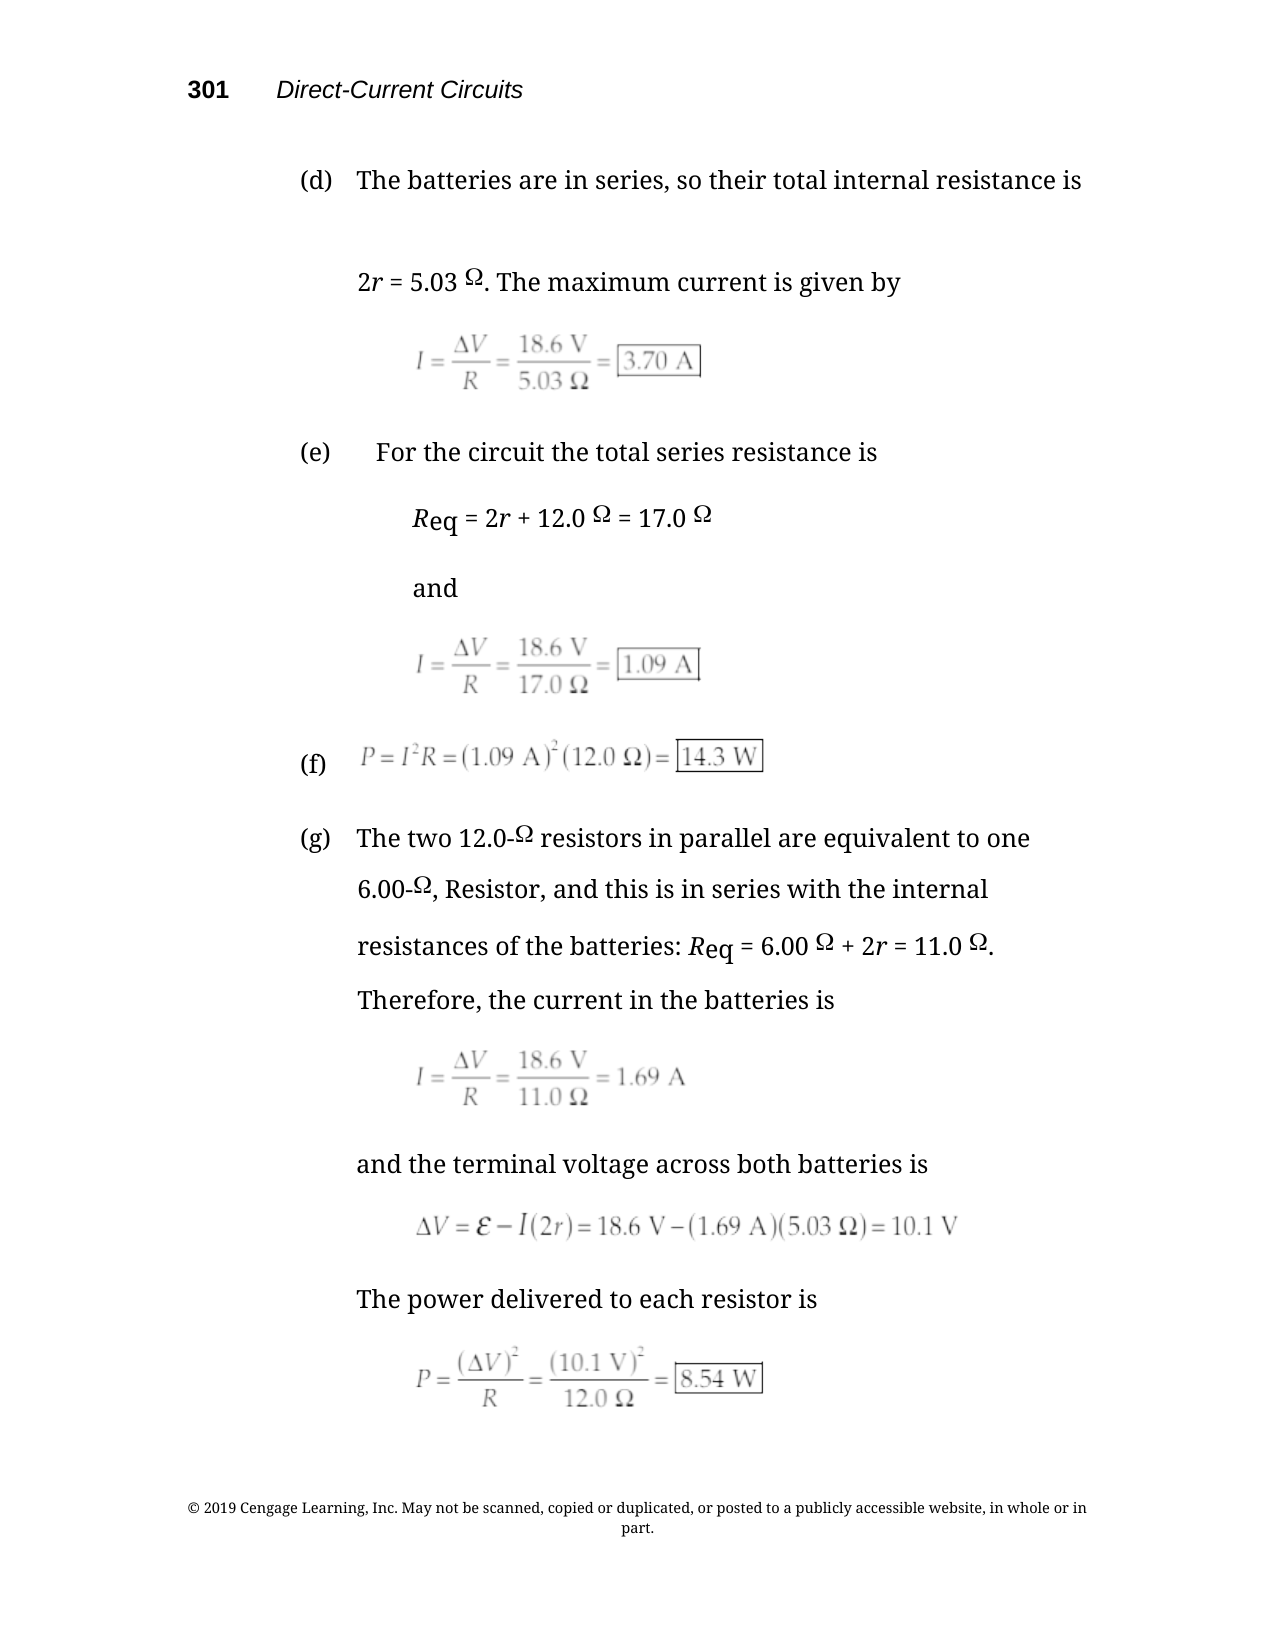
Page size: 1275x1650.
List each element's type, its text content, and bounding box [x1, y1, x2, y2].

text (d) The batteries are in series, so their total internal resistance is 2r = 5.03 . The maximum current is given by [187, 162, 1087, 299]
text Req = 2r + 12.0 = 17.0 [187, 498, 1087, 538]
text The power delivered to each resistor is [187, 1281, 1087, 1315]
text and the terminal voltage across both batteries is [187, 1147, 1087, 1181]
text (e) For the circuit the total series resistance is [187, 435, 1087, 469]
text (g) The two 12.0- resistors in parallel are equivalent to one 6.00-, Resistor, and this is in series with the internal resistances of the batteries: Req = 6.00 + 2r = 11.0 . Therefore, the current in the batteries is [187, 821, 1087, 1017]
text (f) [187, 734, 1087, 794]
text and [187, 570, 1087, 604]
